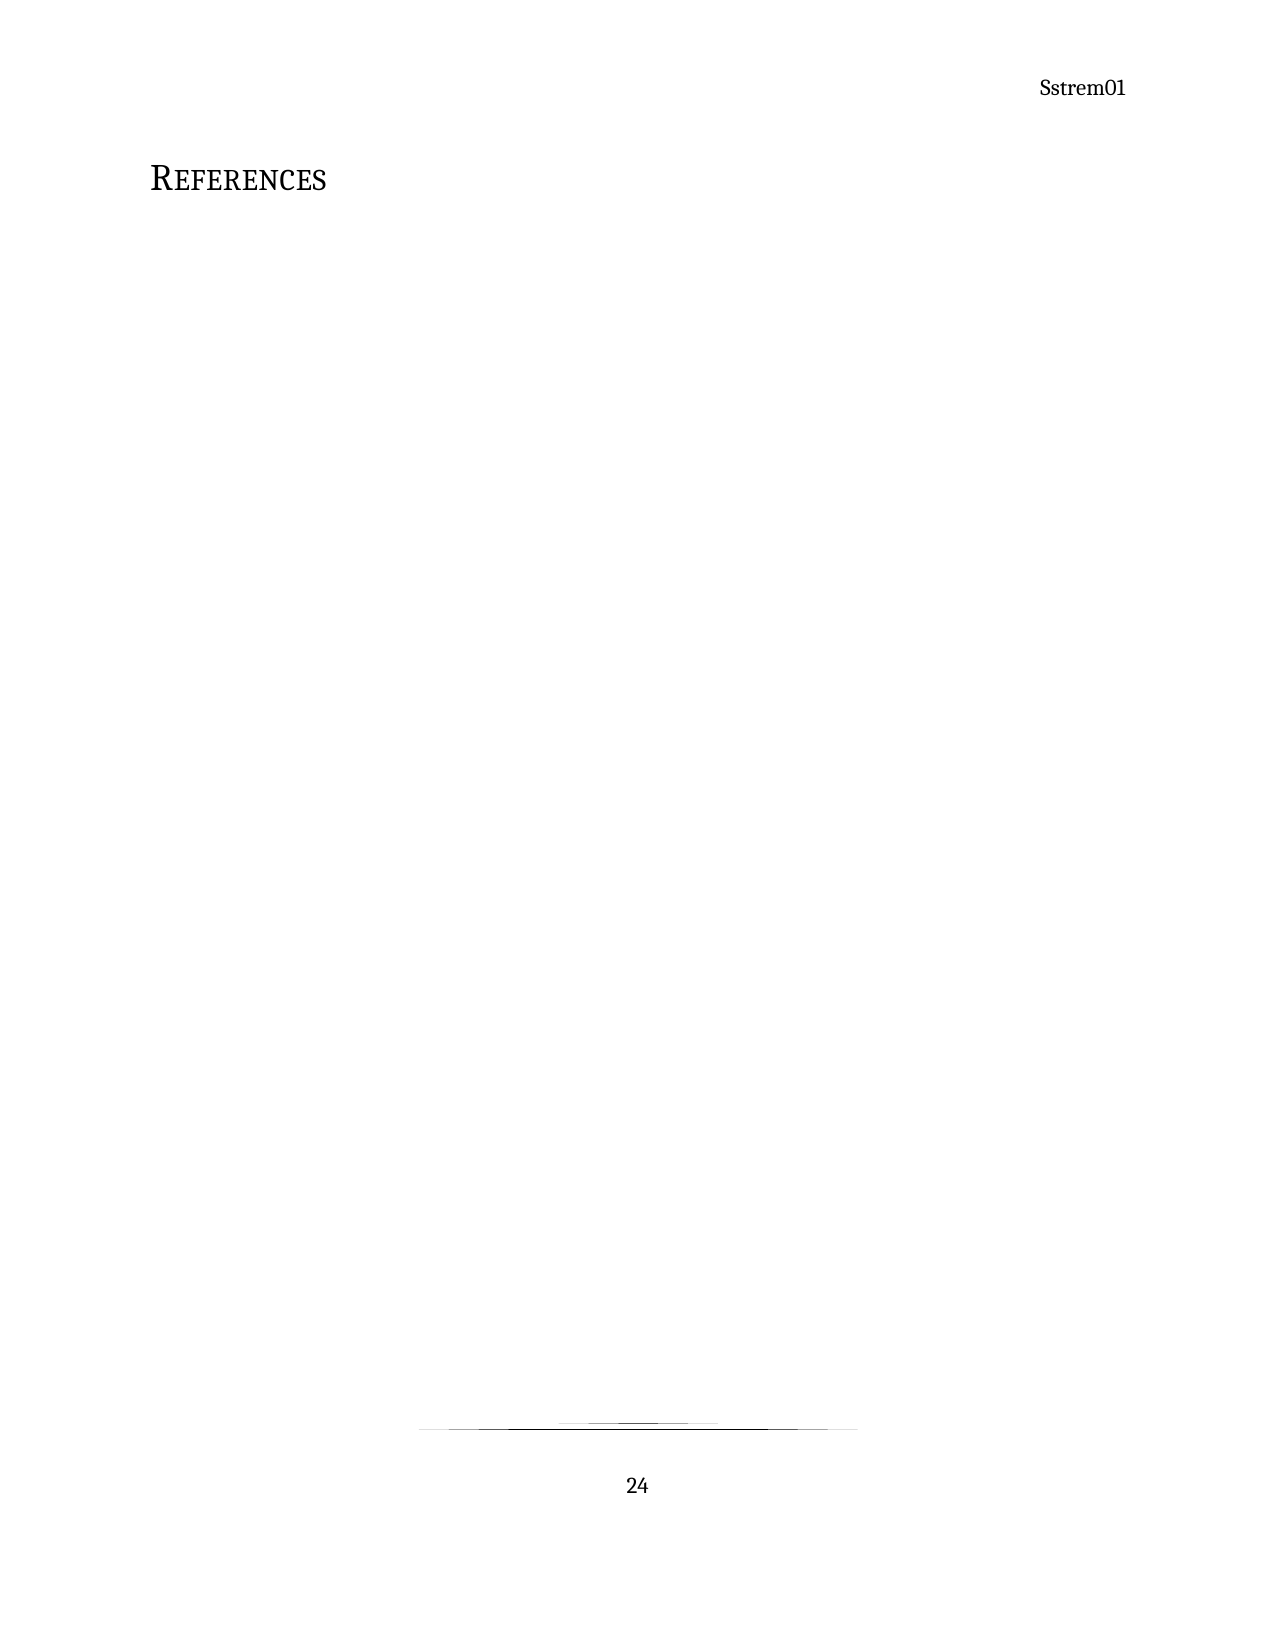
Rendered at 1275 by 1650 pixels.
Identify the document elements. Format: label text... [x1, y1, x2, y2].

subtitle References [150, 156, 1125, 199]
